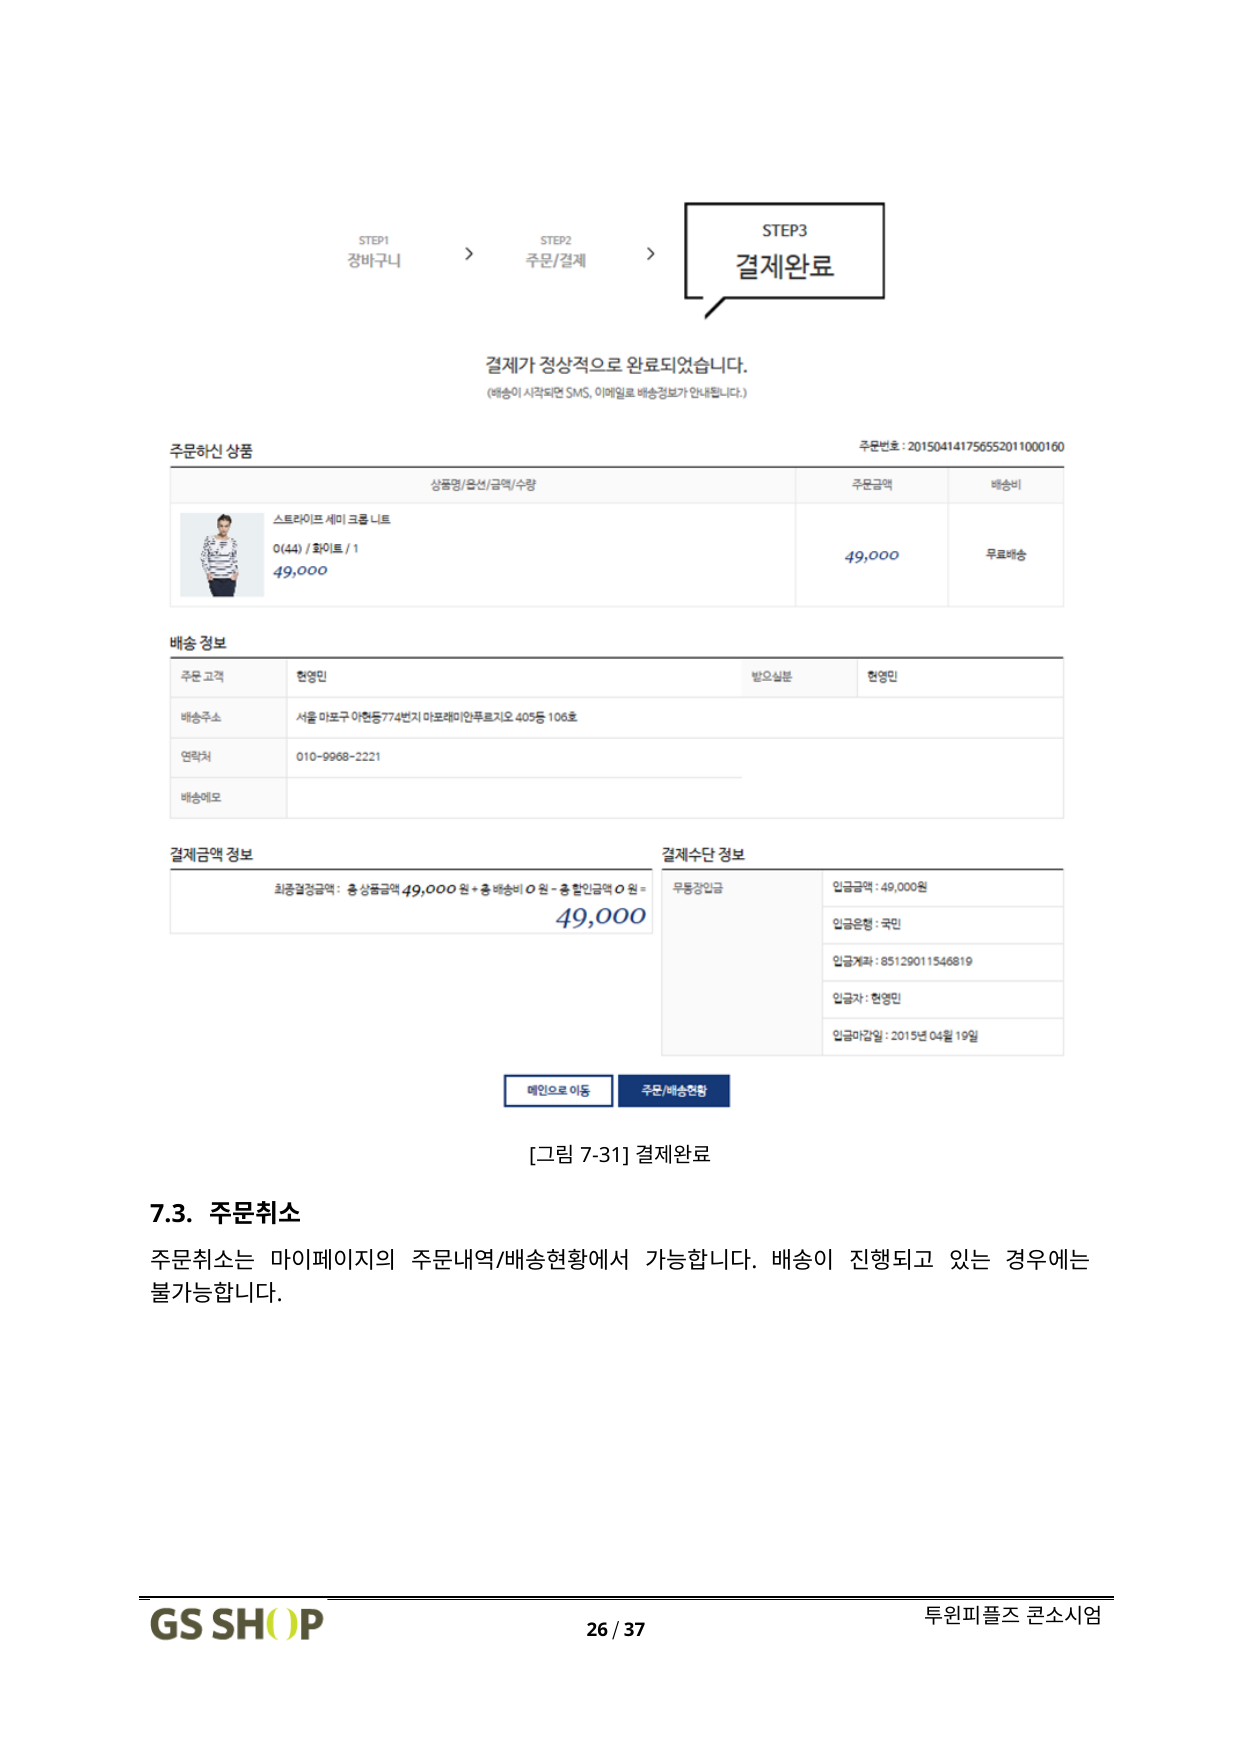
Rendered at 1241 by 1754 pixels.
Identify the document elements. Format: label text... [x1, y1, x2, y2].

text 주문취소는 마이페이지의 주문내역/배송현황에서 가능합니다. 배송이 진행되고 있는 경우에는 불가능합니다. [150, 1242, 1090, 1308]
picture [150, 177, 1091, 1134]
picture [150, 1599, 328, 1643]
subtitle 주문취소 [150, 1193, 1090, 1229]
